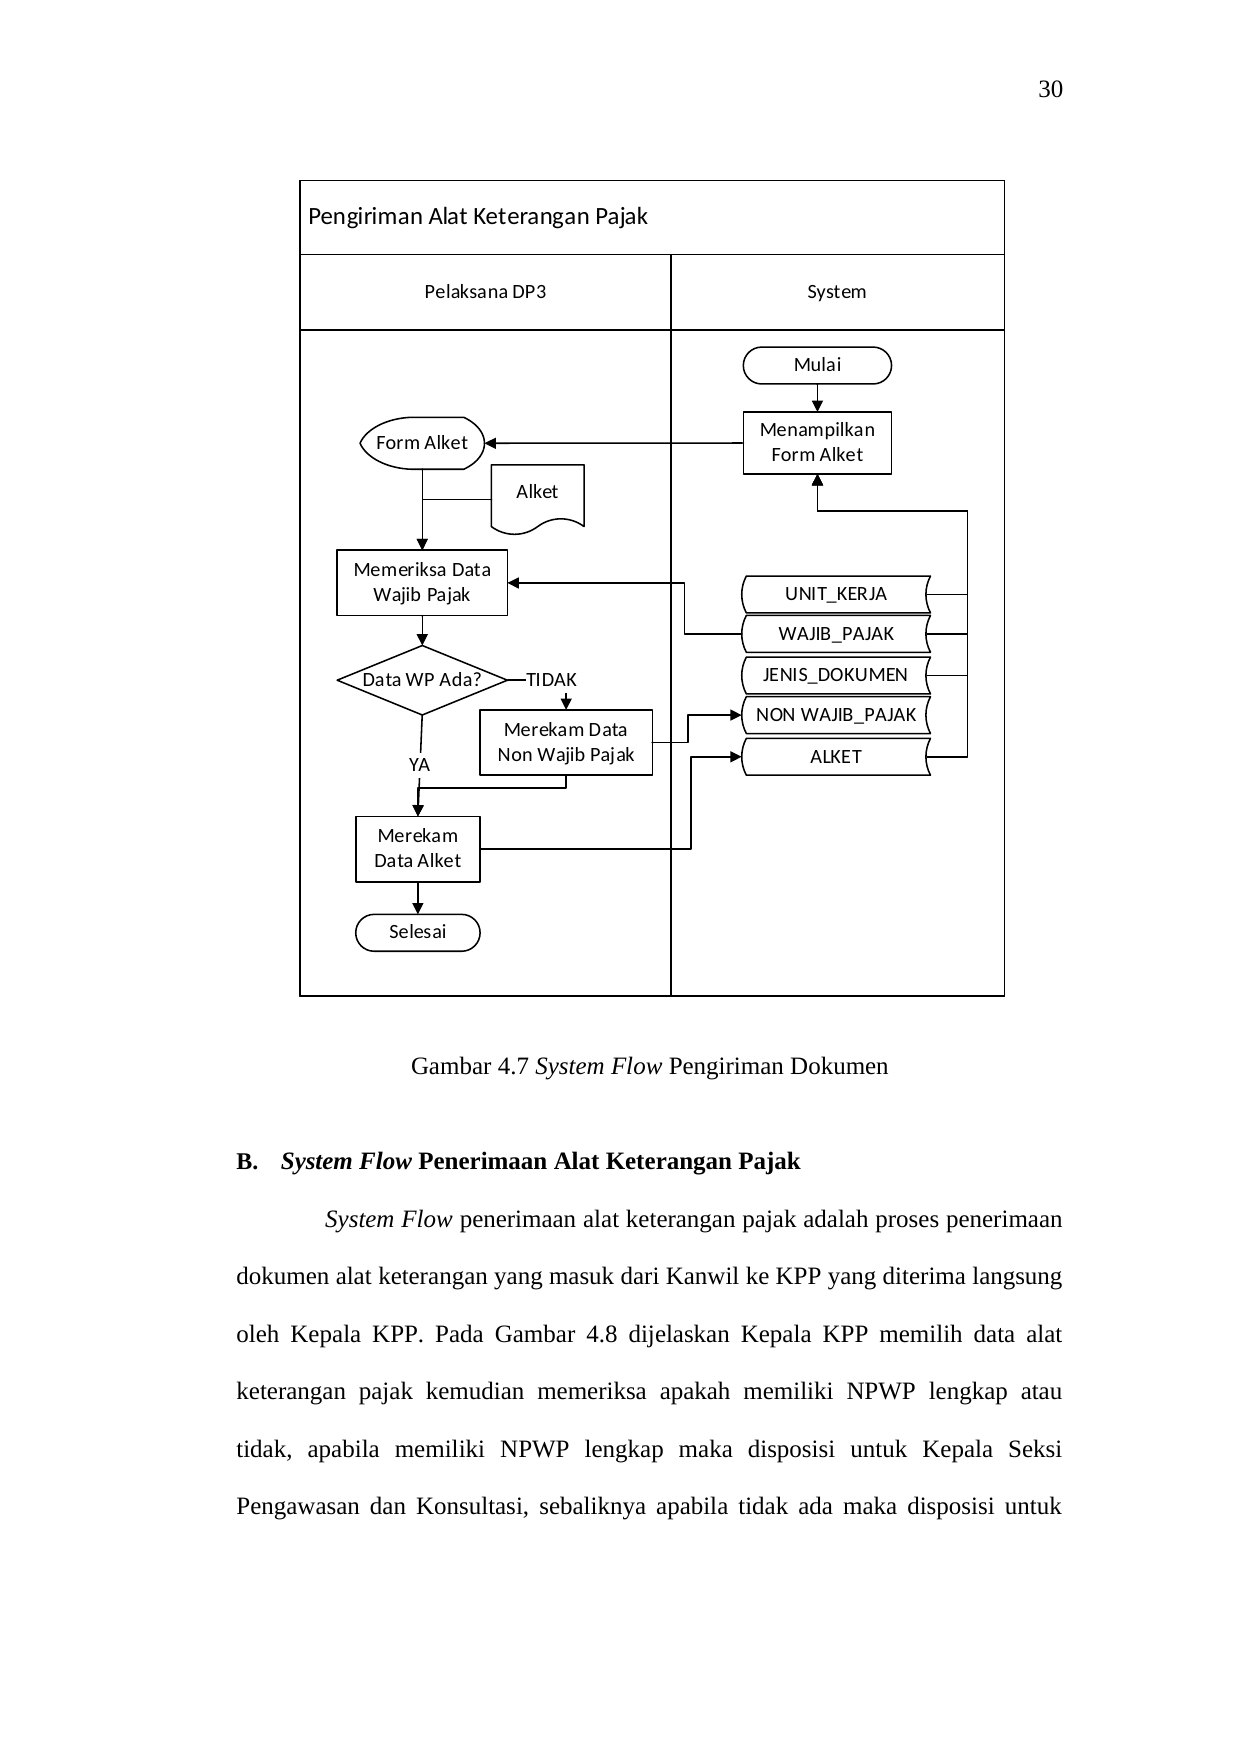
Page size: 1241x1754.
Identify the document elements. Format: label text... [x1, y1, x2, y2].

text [236, 1204, 1063, 1520]
list System Flow Penerimaan Alat Keterangan Pajak [236, 1146, 1063, 1175]
